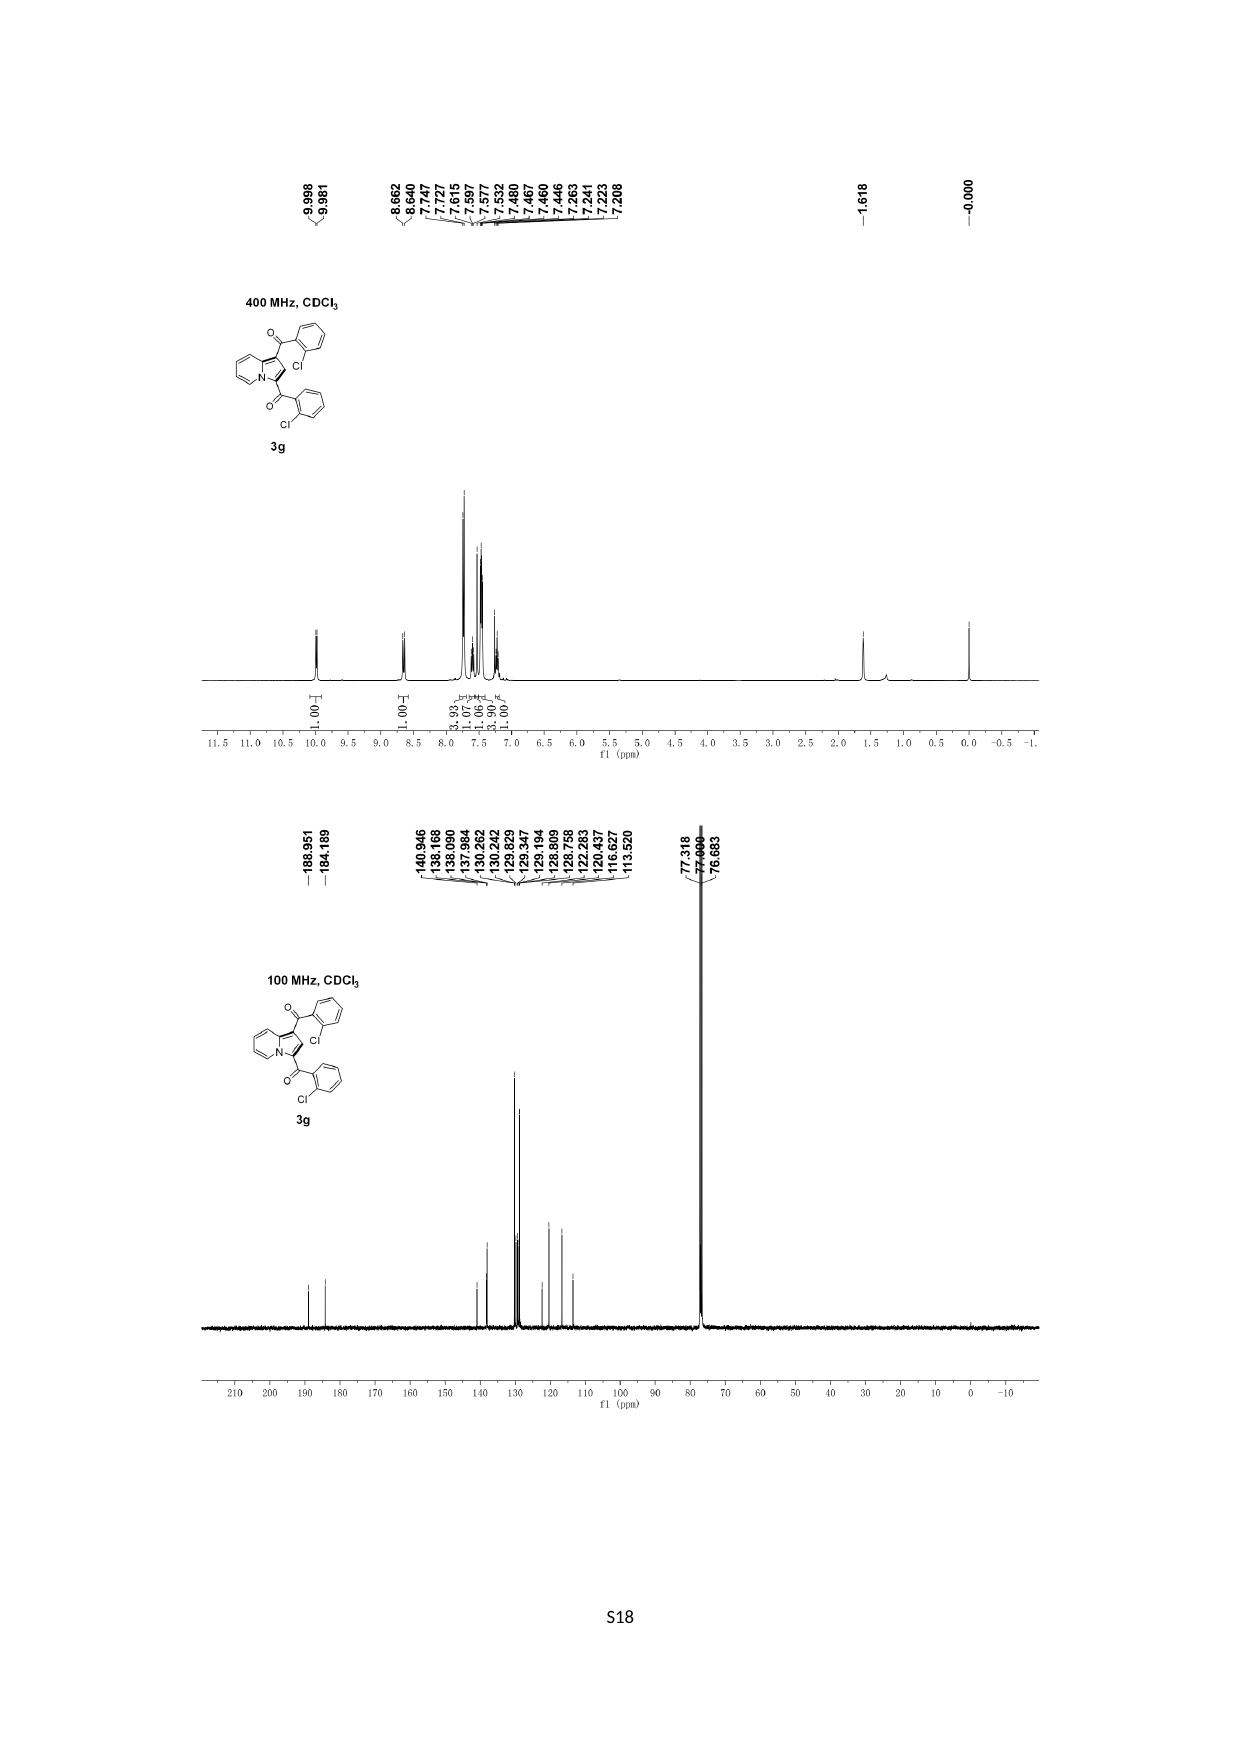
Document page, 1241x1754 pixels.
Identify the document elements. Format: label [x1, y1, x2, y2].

picture [187, 162, 1053, 774]
picture [187, 812, 1053, 1424]
